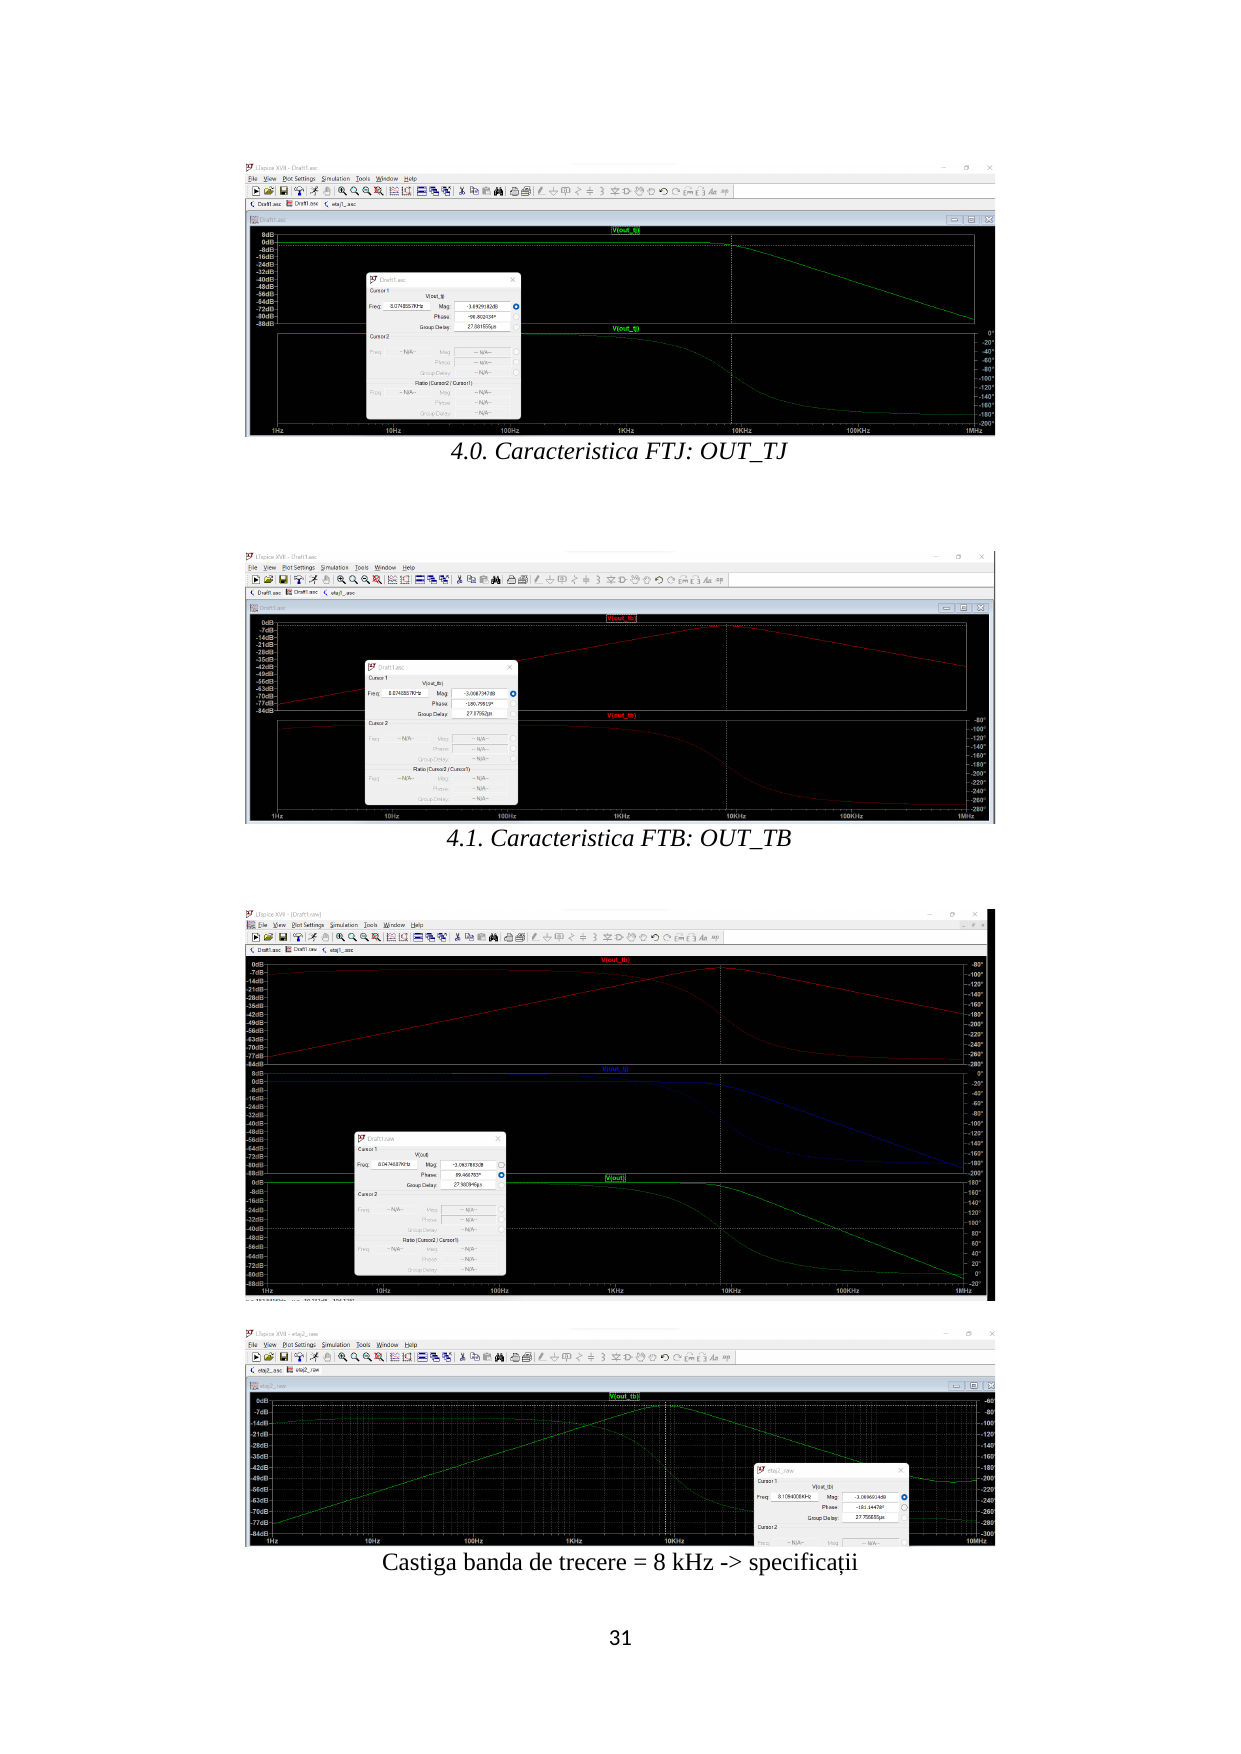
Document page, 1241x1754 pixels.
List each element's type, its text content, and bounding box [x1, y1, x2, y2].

text Castiga banda de trecere = 8 kHz -> specificații [130, 1547, 1110, 1576]
text 4.0. Caracteristica FTJ: OUT_TJ [130, 436, 1110, 465]
text 4.1. Caracteristica FTB: OUT_TB [130, 823, 1110, 852]
